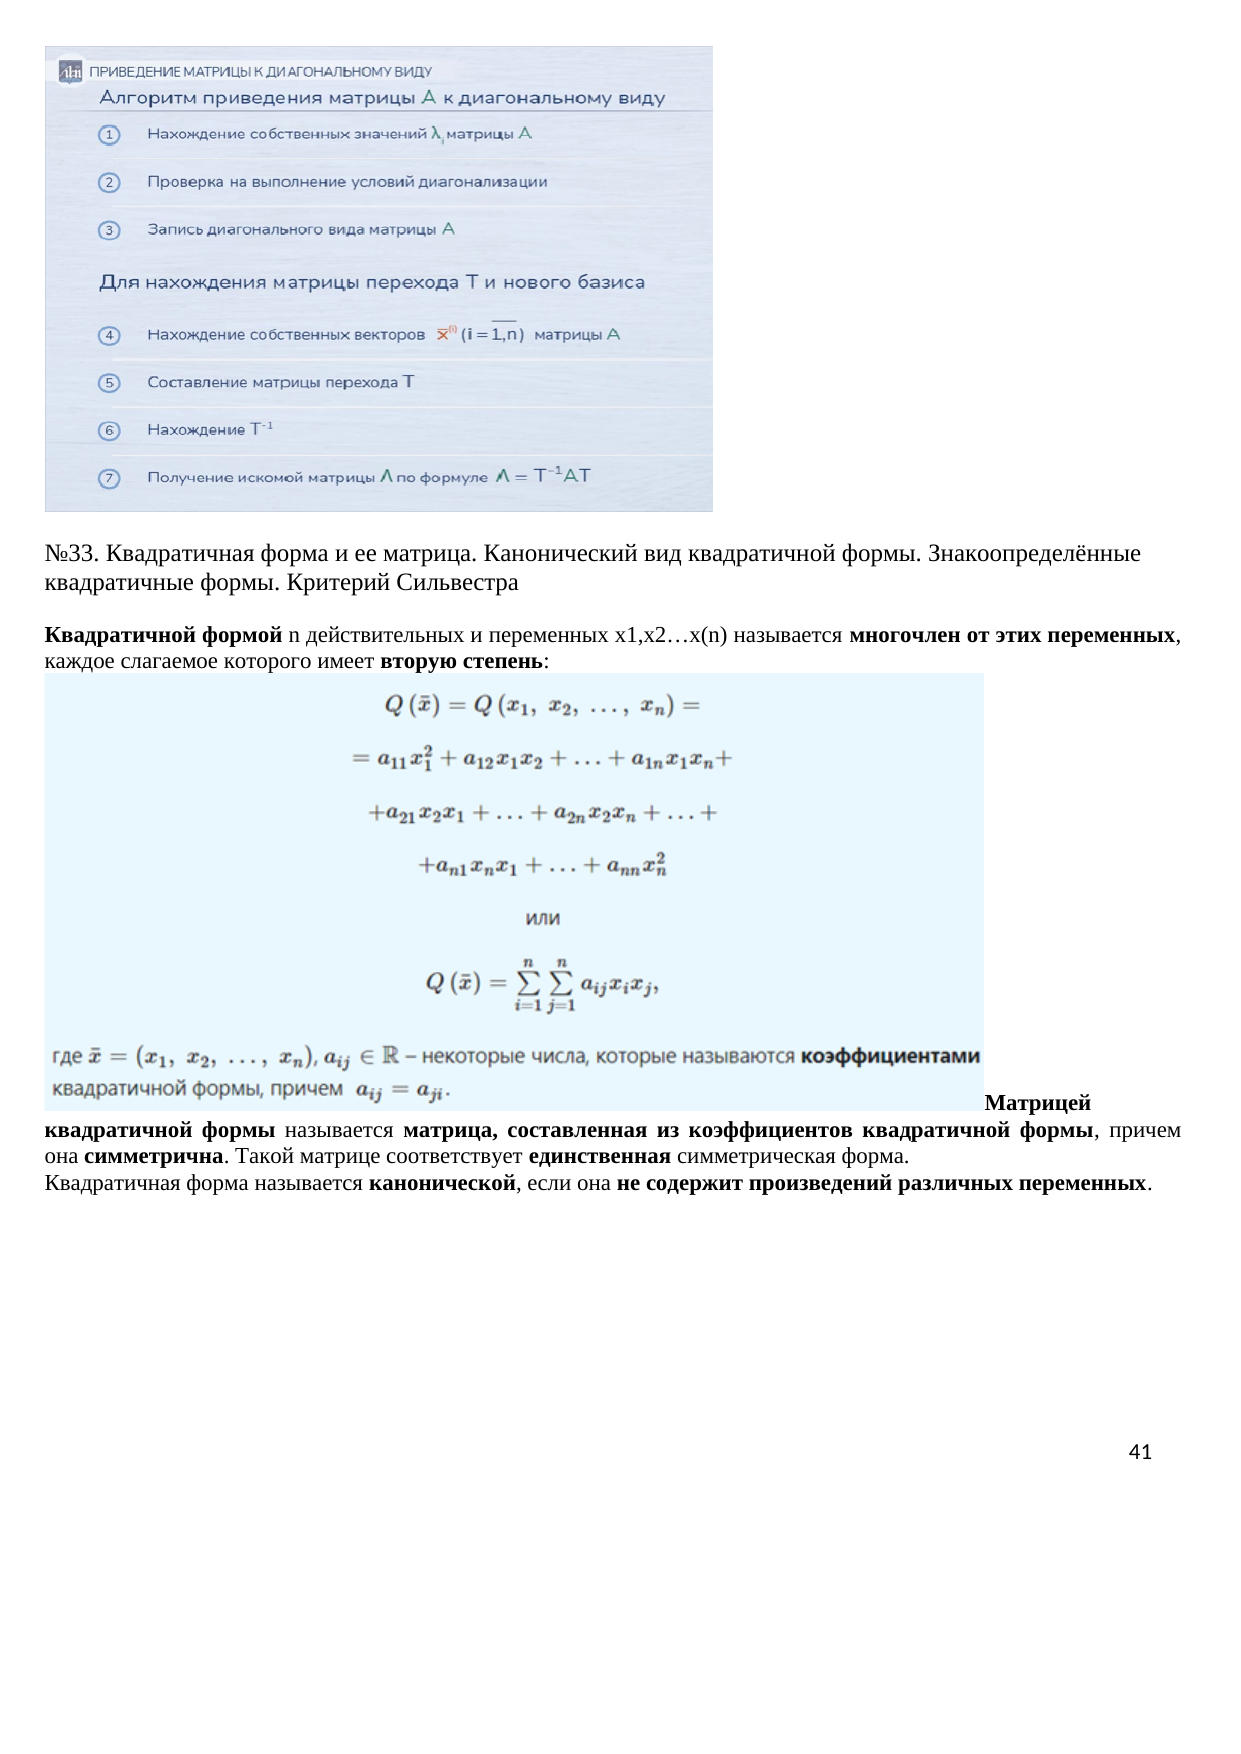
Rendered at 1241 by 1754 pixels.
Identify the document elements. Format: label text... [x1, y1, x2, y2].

text Квадратичной формой n действительных и переменных x1,x2…x(n) называется многочлен от этих переменных, каждое слагаемое которого имеет вторую степень: [44, 621, 1181, 673]
subtitle №33. Квадратичная форма и ее матрица. Канонический вид квадратичной формы. Знакоопределённые квадратичные формы. Критерий Сильвестра [44, 538, 1181, 596]
picture [44, 673, 985, 1111]
text Квадратичная форма называется канонической, если она не содержит произведений различных переменных. [44, 1168, 1181, 1195]
picture [44, 44, 713, 514]
